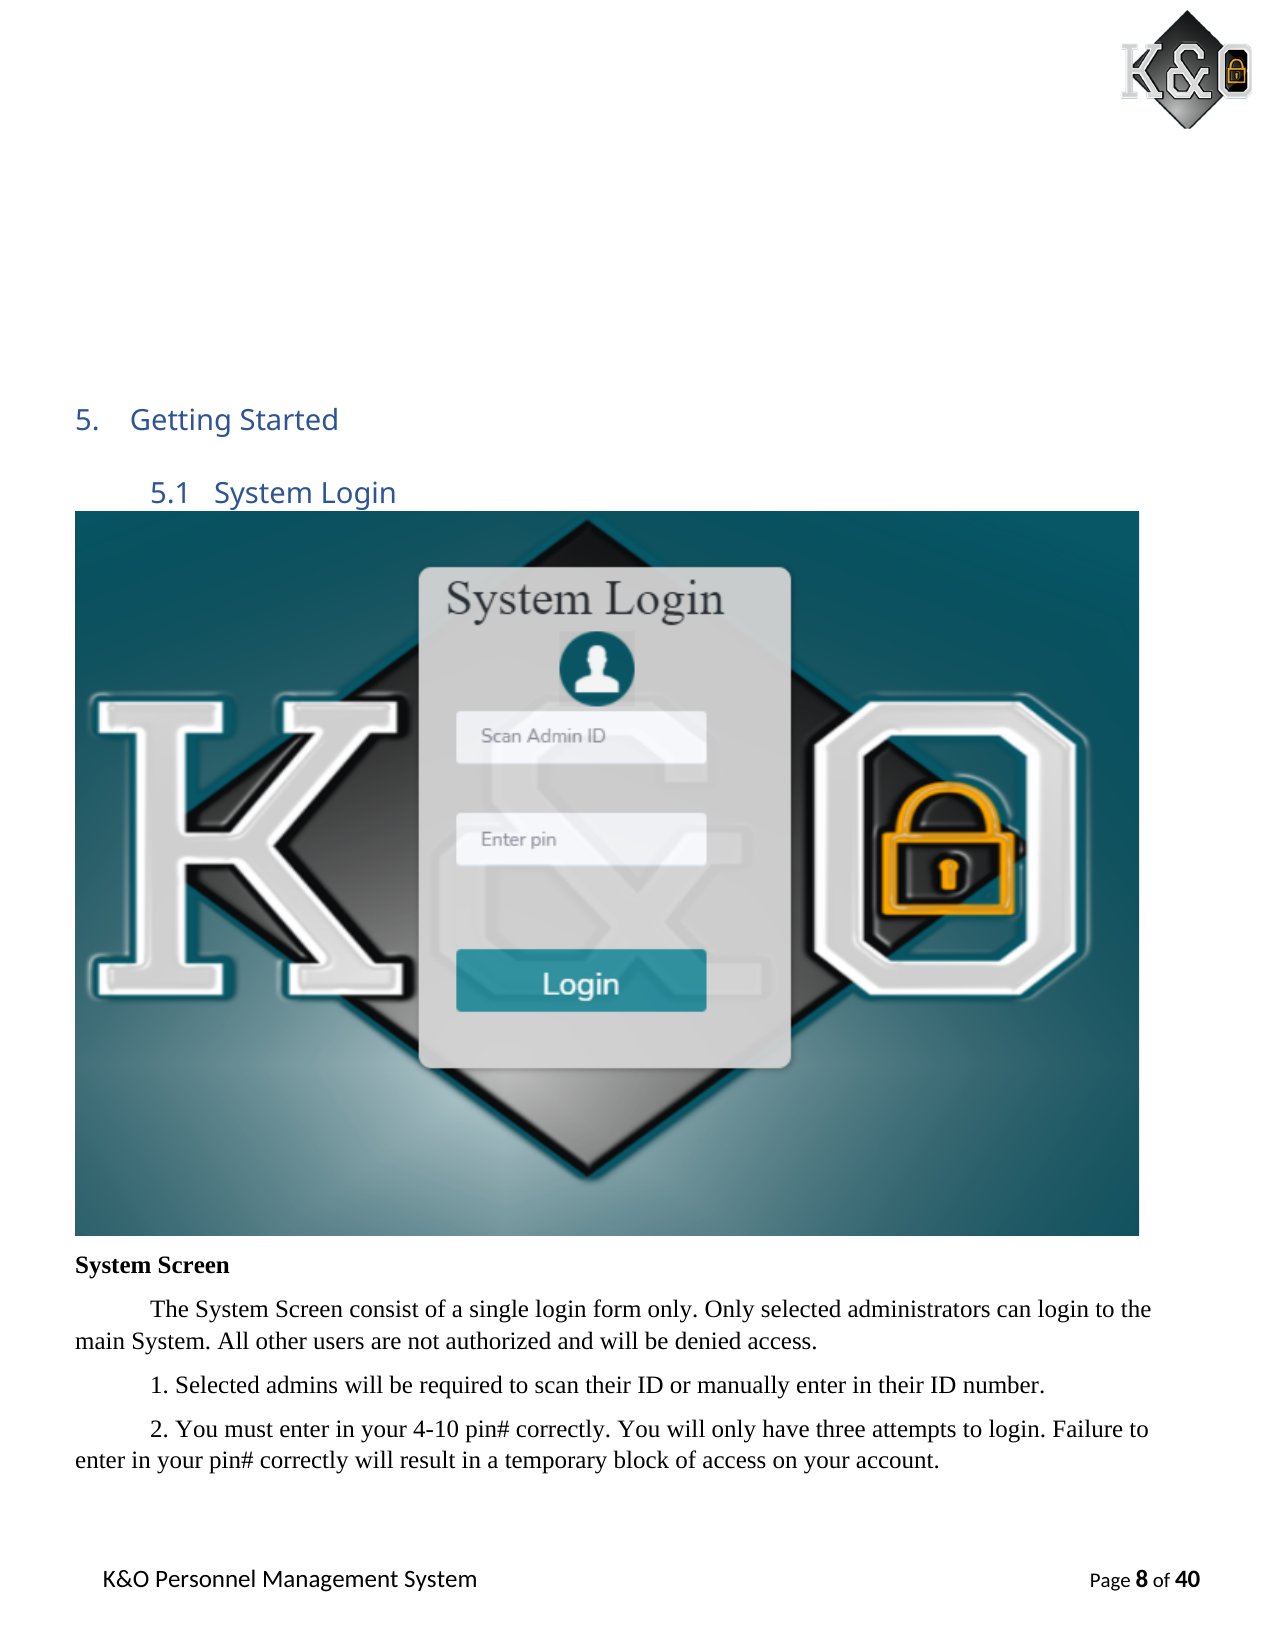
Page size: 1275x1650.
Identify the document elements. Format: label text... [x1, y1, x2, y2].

text The System Screen consist of a single login form only. Only selected administrators can login to the main System. All other users are not authorized and will be denied access. [75, 1294, 1200, 1354]
text System Screen [75, 1250, 1200, 1279]
picture [1120, 9, 1252, 128]
subtitle 5. Getting Started [75, 399, 1200, 439]
subtitle 5.1 System Login [75, 472, 1200, 512]
text 1. Selected admins will be required to scan their ID or manually enter in their ID number. [75, 1370, 1200, 1399]
text 2. You must enter in your 4-10 pin# correctly. You will only have three attempts to login. Failure to enter in your pin# correctly will result in a temporary block of access on your account. [75, 1414, 1200, 1474]
